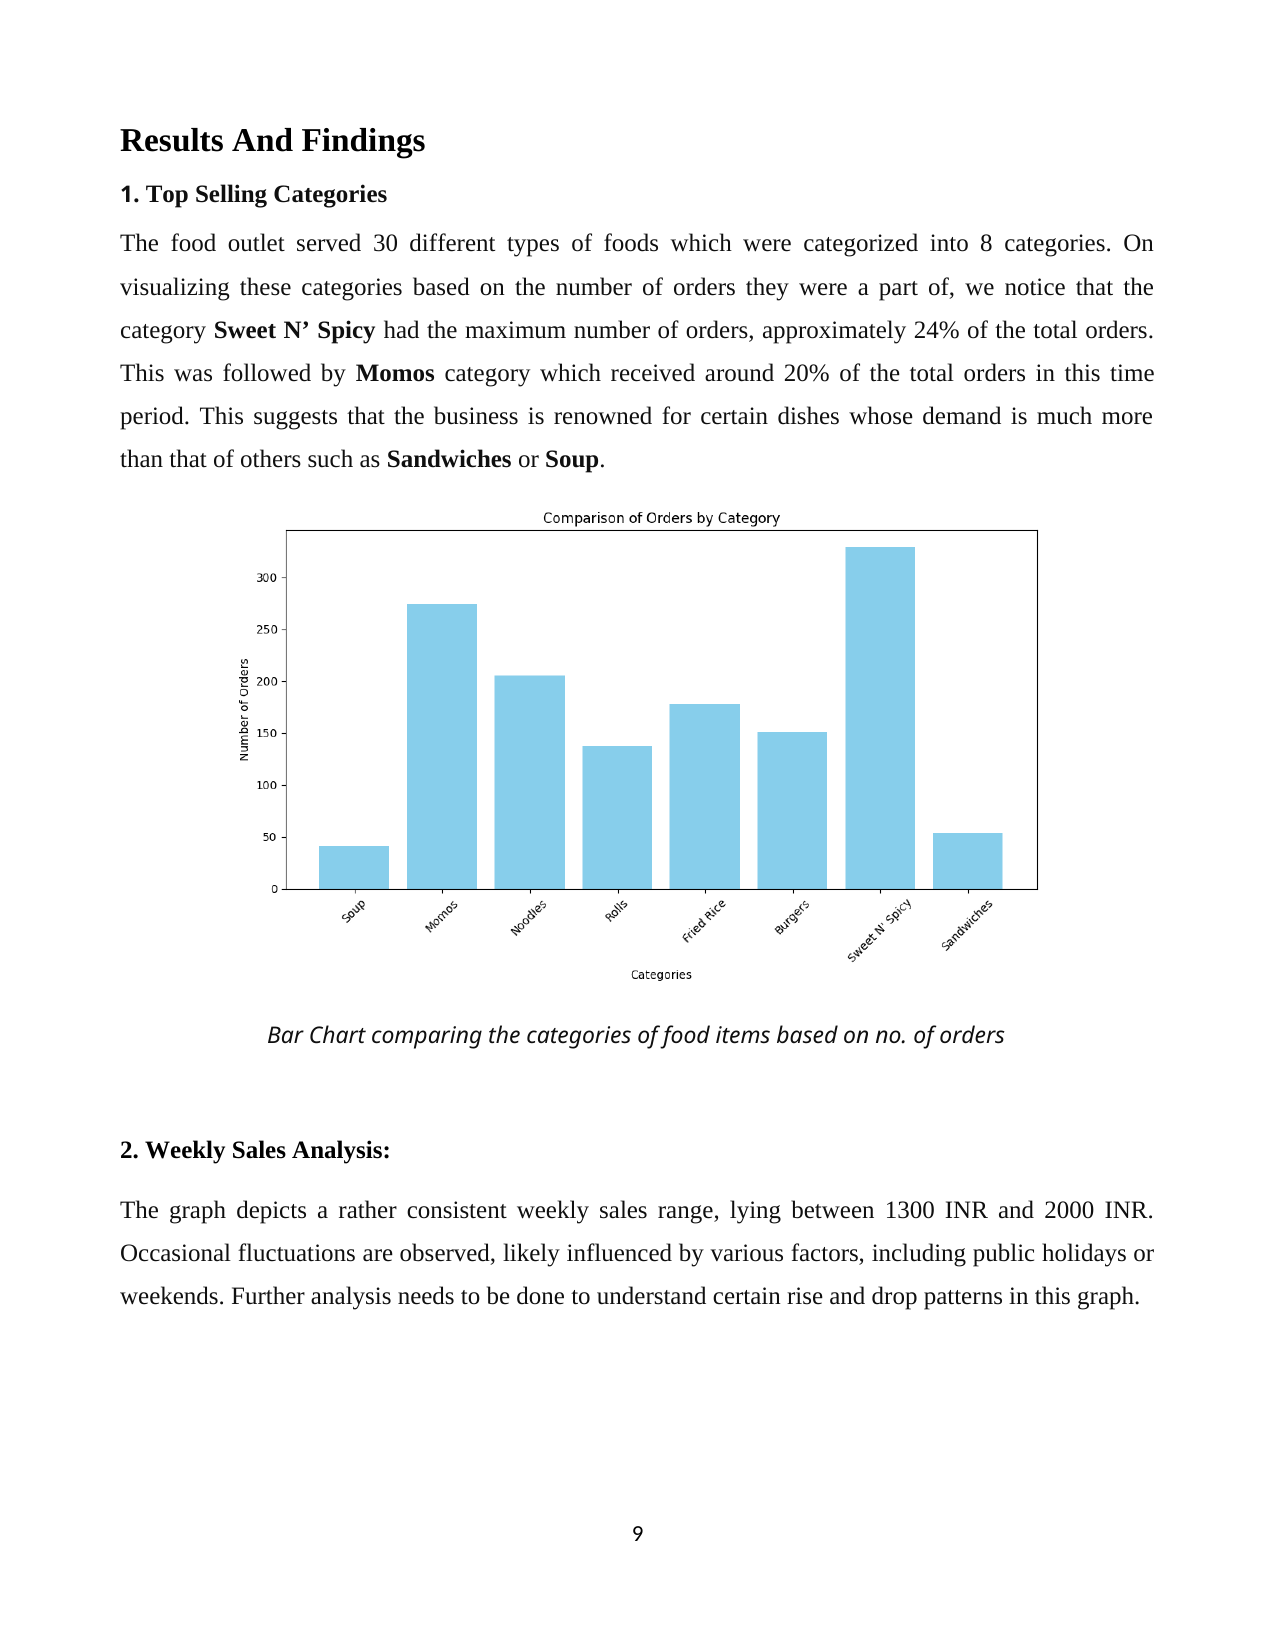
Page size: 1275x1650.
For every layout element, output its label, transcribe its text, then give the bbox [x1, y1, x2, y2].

list 1. Top Selling Categories [120, 178, 1155, 209]
text Bar Chart comparing the categories of food items based on no. of orders [120, 1019, 1155, 1050]
picture [231, 503, 1044, 989]
text Results And Findings [120, 120, 1155, 158]
text 2. Weekly Sales Analysis: [120, 1135, 1155, 1164]
text The graph depicts a rather consistent weekly sales range, lying between 1300 INR and 2000 INR. Occasional fluctuations are observed, likely influenced by various factors, including public holidays or weekends. Further analysis needs to be done to understand certain rise and drop patterns in this graph. [120, 1195, 1155, 1310]
text The food outlet served 30 different types of foods which were categorized into 8 categories. On visualizing these categories based on the number of orders they were a part of, we notice that the category Sweet N’ Spicy had the maximum number of orders, approximately 24% of the total orders. This was followed by Momos category which received around 20% of the total orders in this time period. This suggests that the business is renowned for certain dishes whose demand is much more than that of others such as Sandwiches or Soup. [120, 228, 1155, 473]
